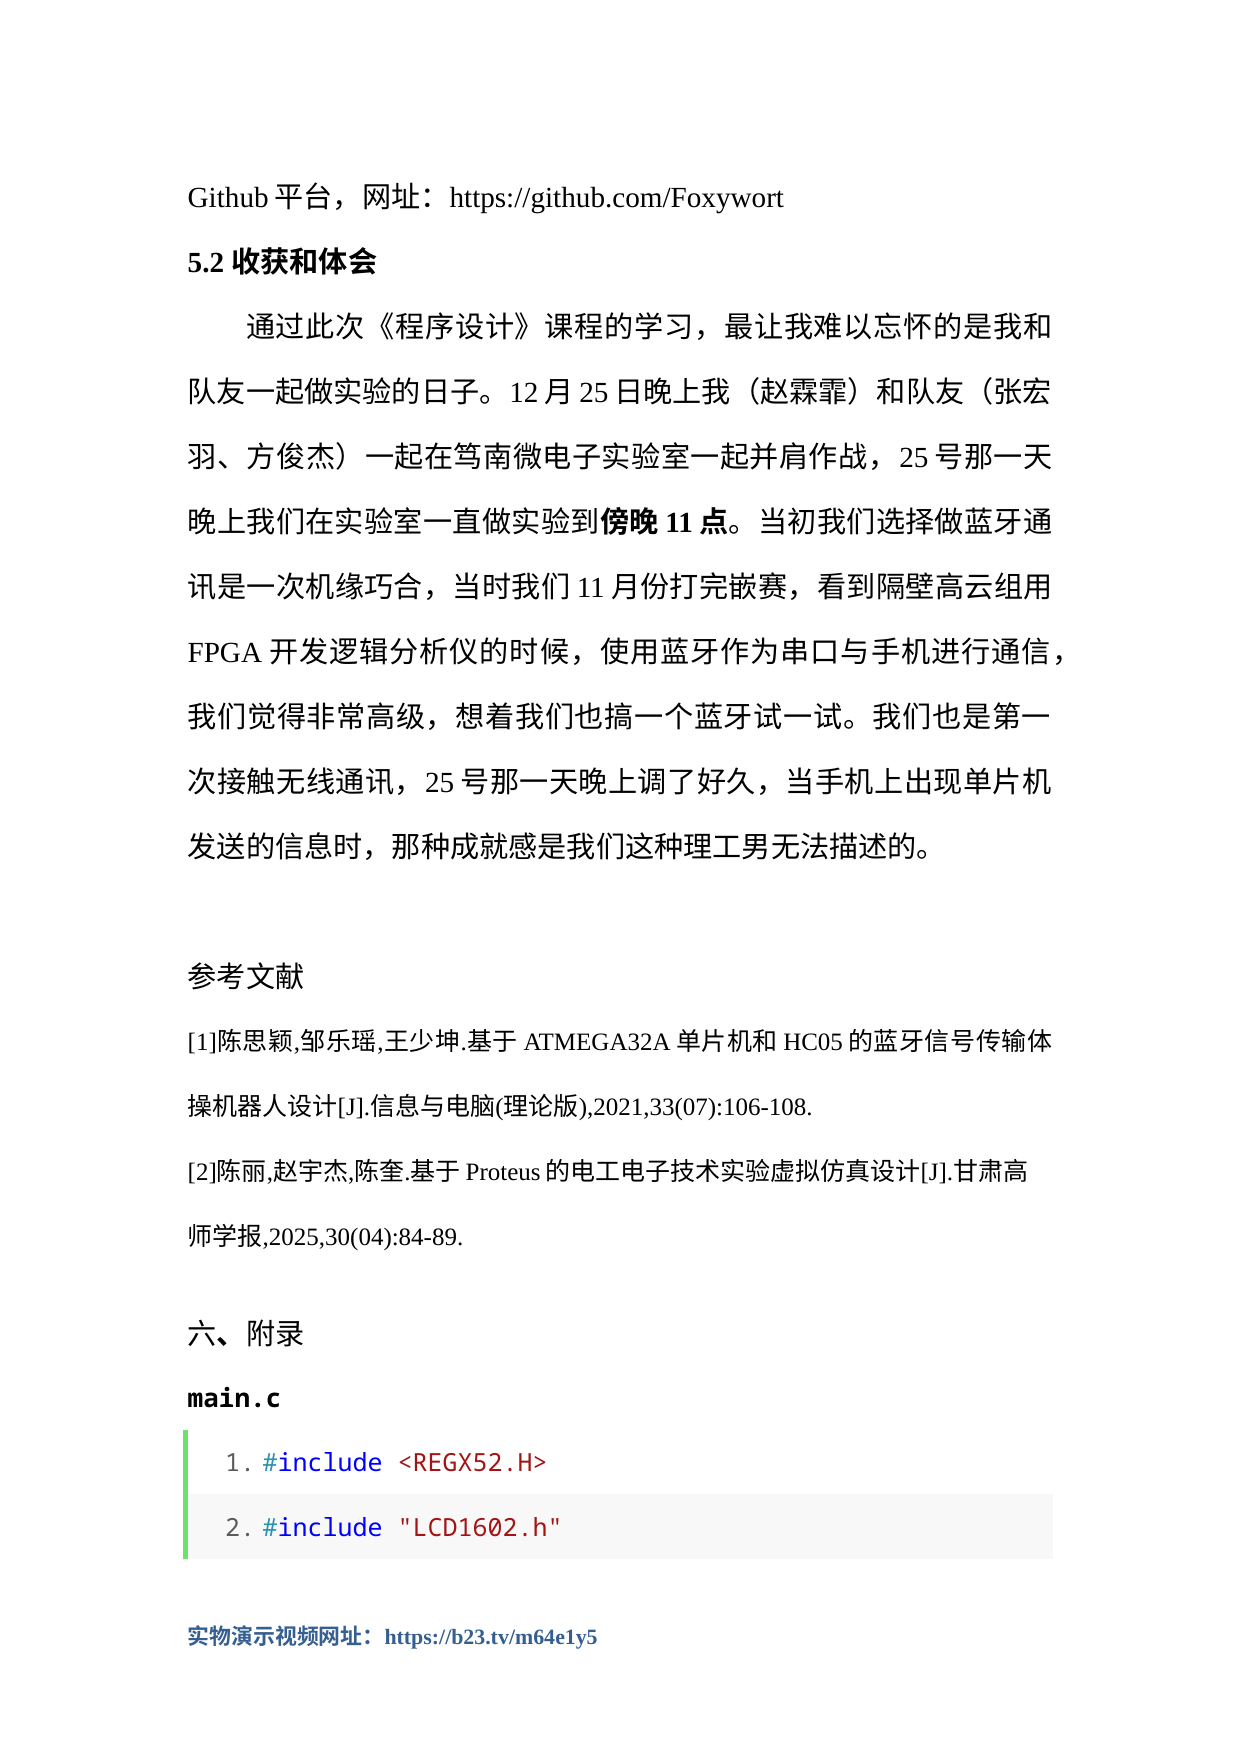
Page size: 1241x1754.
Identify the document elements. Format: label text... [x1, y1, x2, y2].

text 通过此次《程序设计》课程的学习，最让我难以忘怀的是我和队友一起做实验的日子。12月25日晚上我（赵霖霏）和队友（张宏羽、方俊杰）一起在笃南微电子实验室一起并肩作战，25号那一天晚上我们在实验室一直做实验到傍晚11点。当初我们选择做蓝牙通讯是一次机缘巧合，当时我们11月份打完嵌赛，看到隔壁高云组用FPGA开发逻辑分析仪的时候，使用蓝牙作为串口与手机进行通信，我们觉得非常高级，想着我们也搞一个蓝牙试一试。我们也是第一次接触无线通讯，25号那一天晚上调了好久，当手机上出现单片机发送的信息时，那种成就感是我们这种理工男无法描述的。 [187, 292, 1053, 877]
text main.c [187, 1364, 1053, 1429]
text 参考文献 [187, 942, 1053, 1007]
text 六、附录 [187, 1299, 1053, 1364]
text 5.2 收获和体会 [187, 227, 1053, 292]
list #include <REGX52.H> [187, 1429, 1053, 1494]
text [1]陈思颖,邹乐瑶,王少坤.基于ATMEGA32A单片机和HC05的蓝牙信号传输体操机器人设计[J].信息与电脑(理论版),2021,33(07):106-108. [187, 1007, 1053, 1137]
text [187, 162, 1053, 227]
list #include "LCD1602.h" [188, 1494, 1053, 1559]
text [2]陈丽,赵宇杰,陈奎.基于Proteus的电工电子技术实验虚拟仿真设计[J].甘肃高师学报,2025,30(04):84-89. [187, 1137, 1053, 1267]
